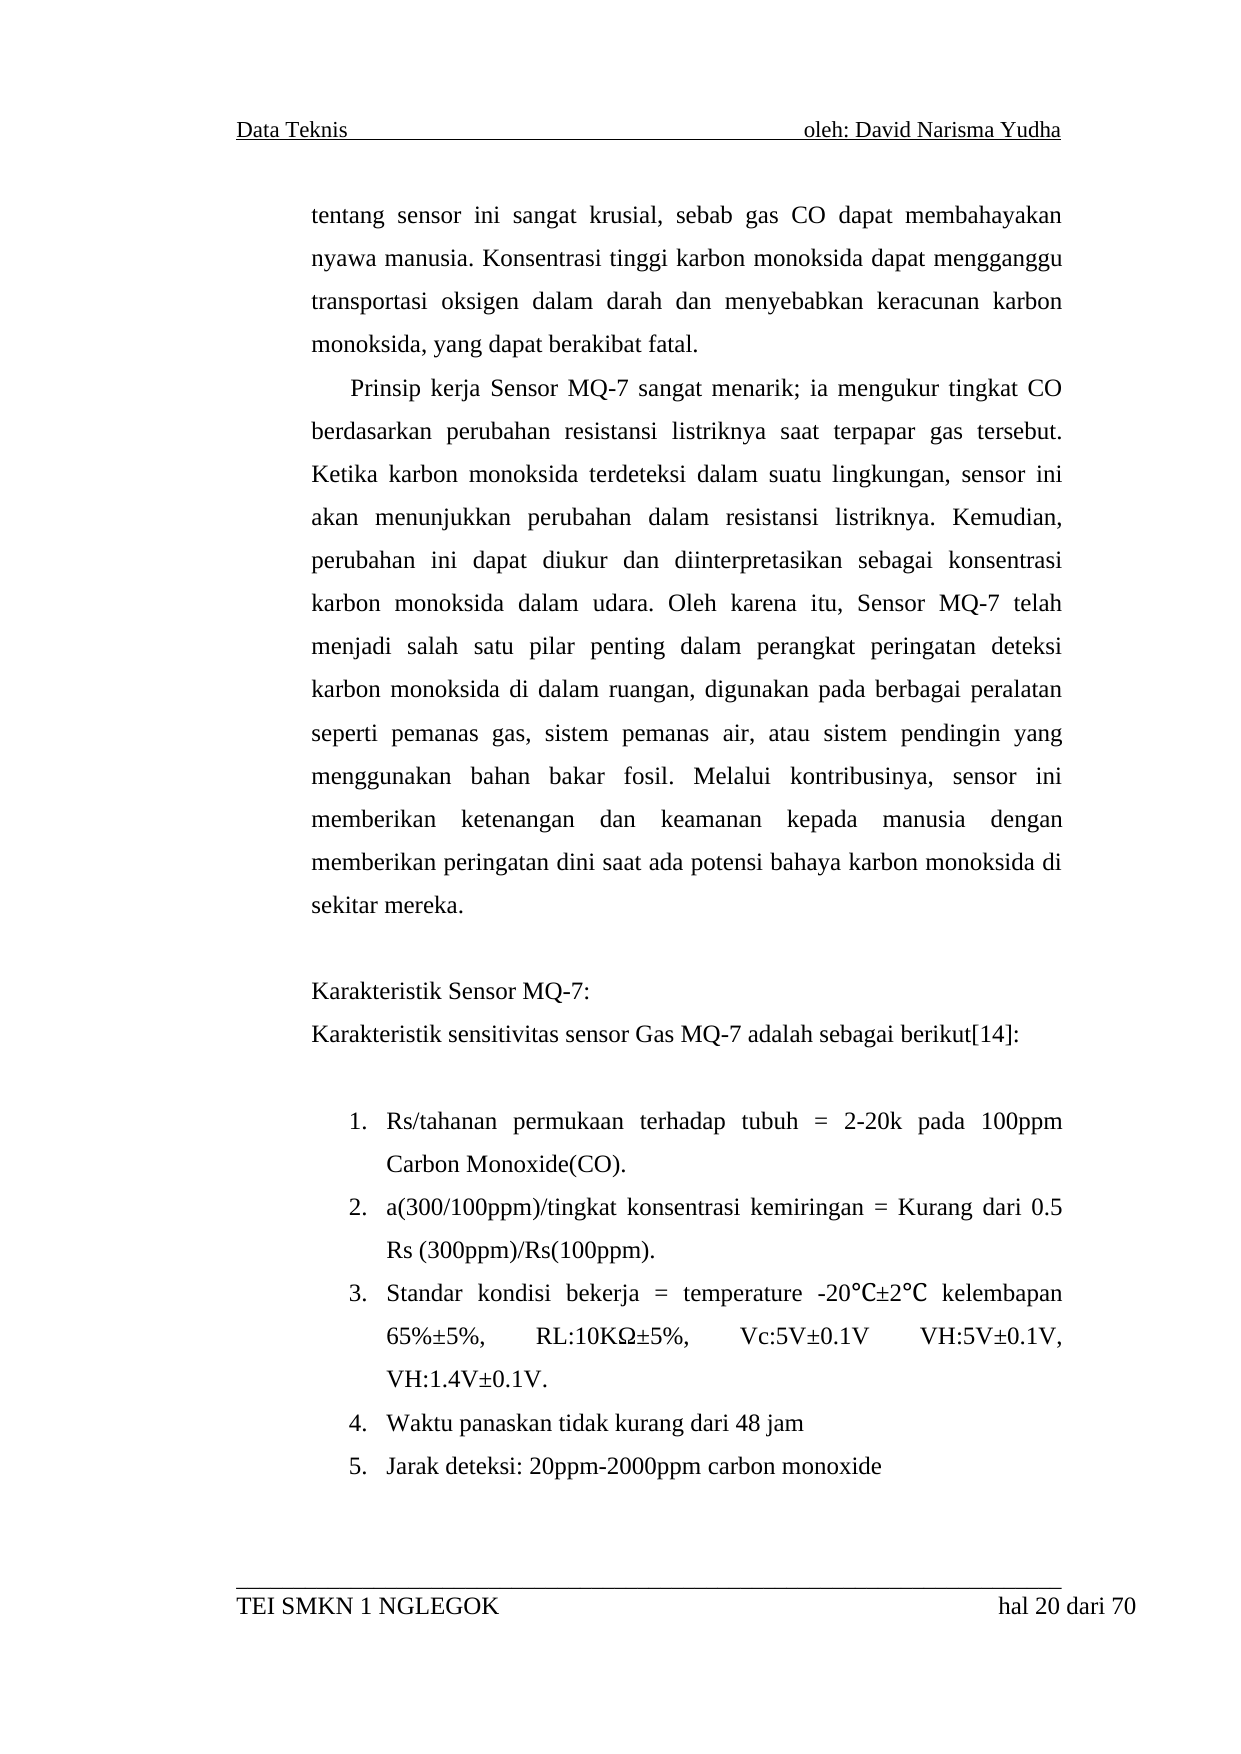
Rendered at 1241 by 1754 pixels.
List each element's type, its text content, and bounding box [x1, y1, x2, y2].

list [311, 200, 1063, 358]
list Karakteristik Sensor MQ-7: [311, 976, 1063, 1005]
list Prinsip kerja Sensor MQ-7 sangat menarik; ia mengukur tingkat CO berdasarkan perubahan resistansi listriknya saat terpapar gas tersebut. Ketika karbon monoksida terdeteksi dalam suatu lingkungan, sensor ini akan menunjukkan perubahan dalam resistansi listriknya. Kemudian, perubahan ini dapat diukur dan diinterpretasikan sebagai konsentrasi karbon monoksida dalam udara. Oleh karena itu, Sensor MQ-7 telah menjadi salah satu pilar penting dalam perangkat peringatan deteksi karbon monoksida di dalam ruangan, digunakan pada berbagai peralatan seperti pemanas gas, sistem pemanas air, atau sistem pendingin yang menggunakan bahan bakar fosil. Melalui kontribusinya, sensor ini memberikan ketenangan dan keamanan kepada manusia dengan memberikan peringatan dini saat ada potensi bahaya karbon monoksida di sekitar mereka. [311, 373, 1063, 919]
list Karakteristik sensitivitas sensor Gas MQ-7 adalah sebagai berikut[14]: [311, 1019, 1063, 1048]
list a(300/100ppm)/tingkat konsentrasi kemiringan = Kurang dari 0.5 Rs (300ppm)/Rs(100ppm). [349, 1192, 1063, 1264]
list Rs/tahanan permukaan terhadap tubuh = 2-20k pada 100ppm Carbon Monoxide(CO). [349, 1106, 1063, 1178]
list Standar kondisi bekerja = temperature -20℃±2℃ kelembapan 65%±5%, RL:10KΩ±5%, Vc:5V±0.1V VH:5V±0.1V, VH:1.4V±0.1V. [349, 1278, 1063, 1393]
list Waktu panaskan tidak kurang dari 48 jam [349, 1408, 1063, 1436]
list Jarak deteksi: 20ppm-2000ppm carbon monoxide [349, 1451, 1063, 1479]
